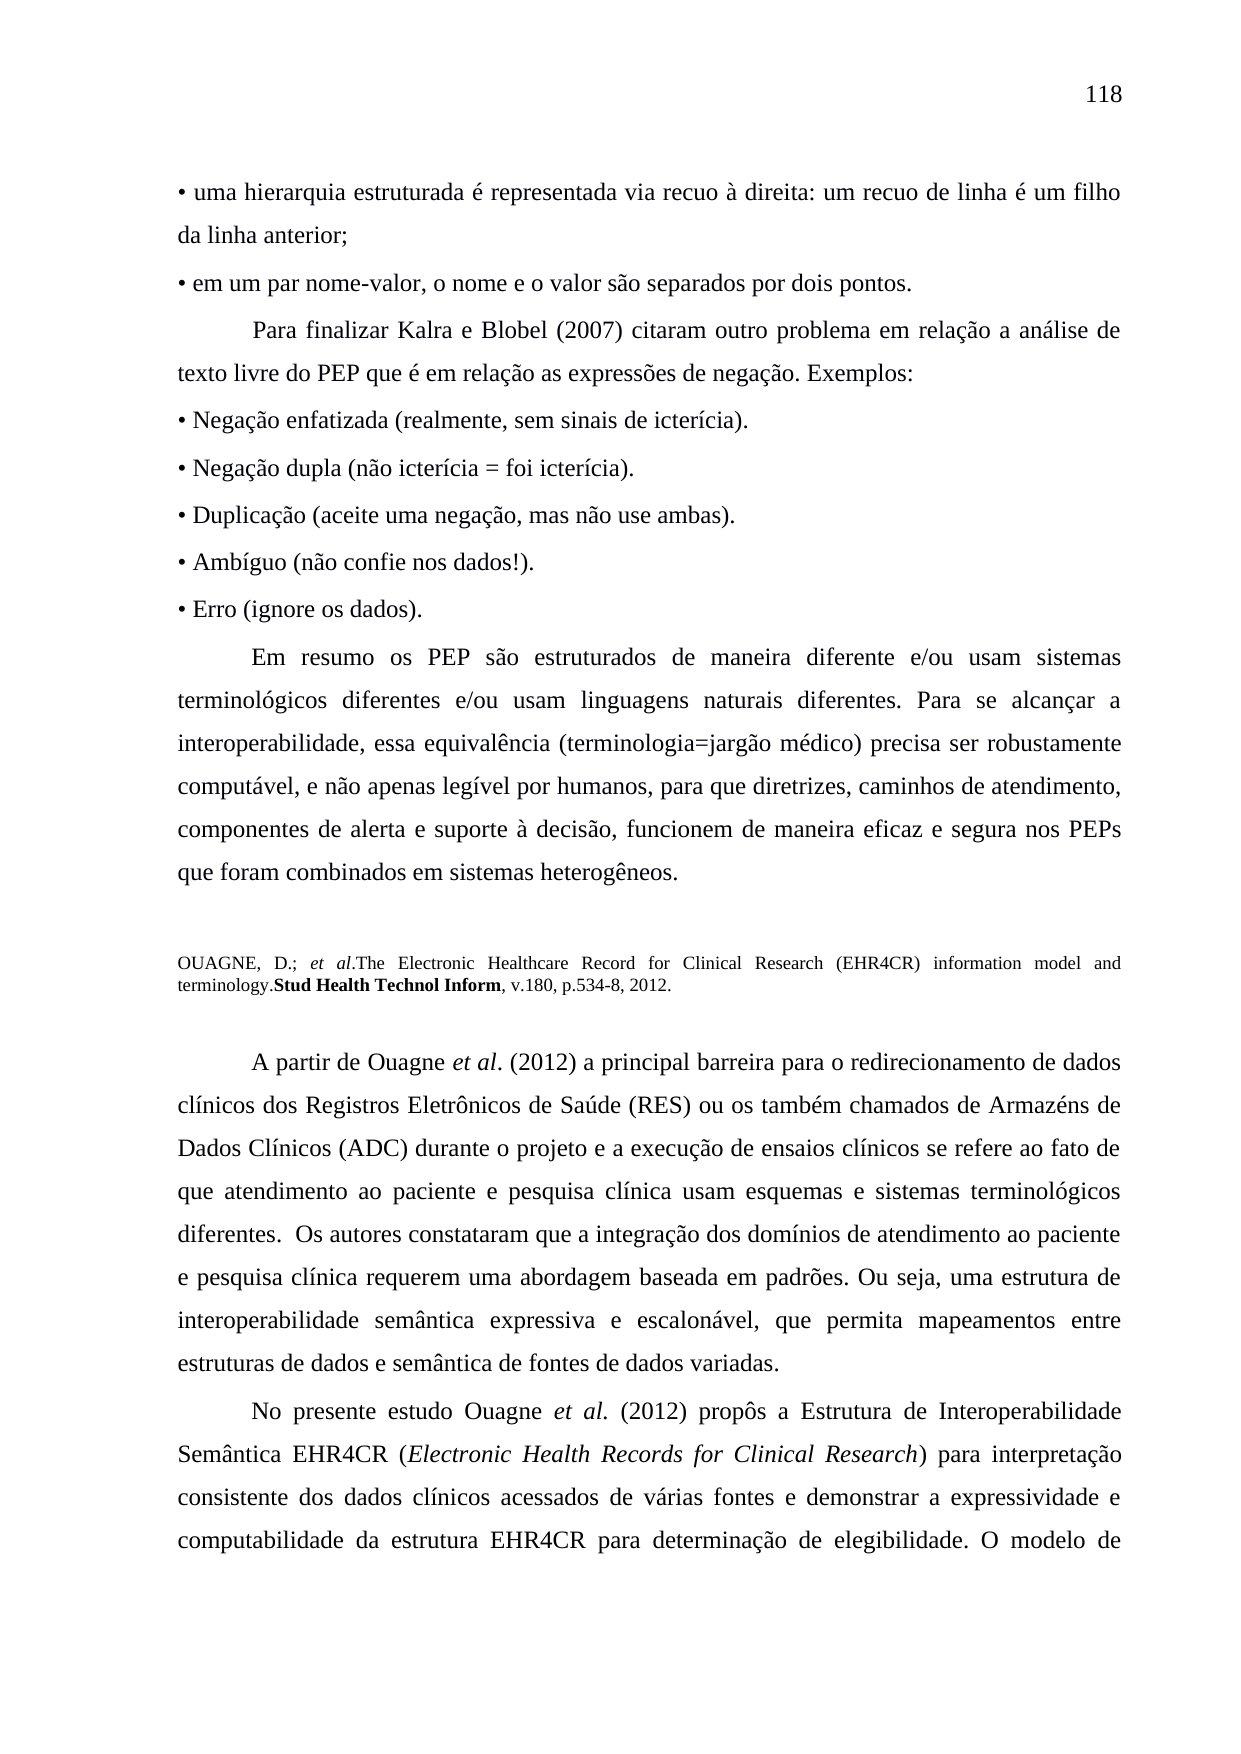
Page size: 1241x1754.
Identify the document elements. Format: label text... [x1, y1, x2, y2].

text • Duplicação (aceite uma negação, mas não use ambas). [177, 500, 1122, 529]
text Em resumo os PEP são estruturados de maneira diferente e/ou usam sistemas terminológicos diferentes e/ou usam linguagens naturais diferentes. Para se alcançar a interoperabilidade, essa equivalência (terminologia=jargão médico) precisa ser robustamente computável, e não apenas legível por humanos, para que diretrizes, caminhos de atendimento, componentes de alerta e suporte à decisão, funcionem de maneira eficaz e segura nos PEPs que foram combinados em sistemas heterogêneos. [177, 642, 1122, 886]
text • Negação enfatizada (realmente, sem sinais de icterícia). [177, 405, 1122, 434]
text A partir de Ouagne et al. (2012) a principal barreira para o redirecionamento de dados clínicos dos Registros Eletrônicos de Saúde (RES) ou os também chamados de Armazéns de Dados Clínicos (ADC) durante o projeto e a execução de ensaios clínicos se refere ao fato de que atendimento ao paciente e pesquisa clínica usam esquemas e sistemas terminológicos diferentes. Os autores constataram que a integração dos domínios de atendimento ao paciente e pesquisa clínica requerem uma abordagem baseada em padrões. Ou seja, uma estrutura de interoperabilidade semântica expressiva e escalonável, que permita mapeamentos entre estruturas de dados e semântica de fontes de dados variadas. [177, 1047, 1122, 1377]
text • Negação dupla (não icterícia = foi icterícia). [177, 453, 1122, 481]
text • uma hierarquia estruturada é representada via recuo à direita: um recuo de linha é um filho da linha anterior; [177, 177, 1122, 249]
text • Erro (ignore os dados). [177, 594, 1122, 623]
text • em um par nome-valor, o nome e o valor são separados por dois pontos. [177, 268, 1122, 296]
text OUAGNE, D.; et al.The Electronic Healthcare Record for Clinical Research (EHR4CR) information model and terminology.Stud Health Technol Inform, v.180, p.534-8, 2012. [177, 952, 1122, 995]
text Para finalizar Kalra e Blobel (2007) citaram outro problema em relação a análise de texto livre do PEP que é em relação as expressões de negação. Exemplos: [177, 315, 1122, 387]
text • Ambíguo (não confie nos dados!). [177, 547, 1122, 576]
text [177, 1396, 1122, 1554]
